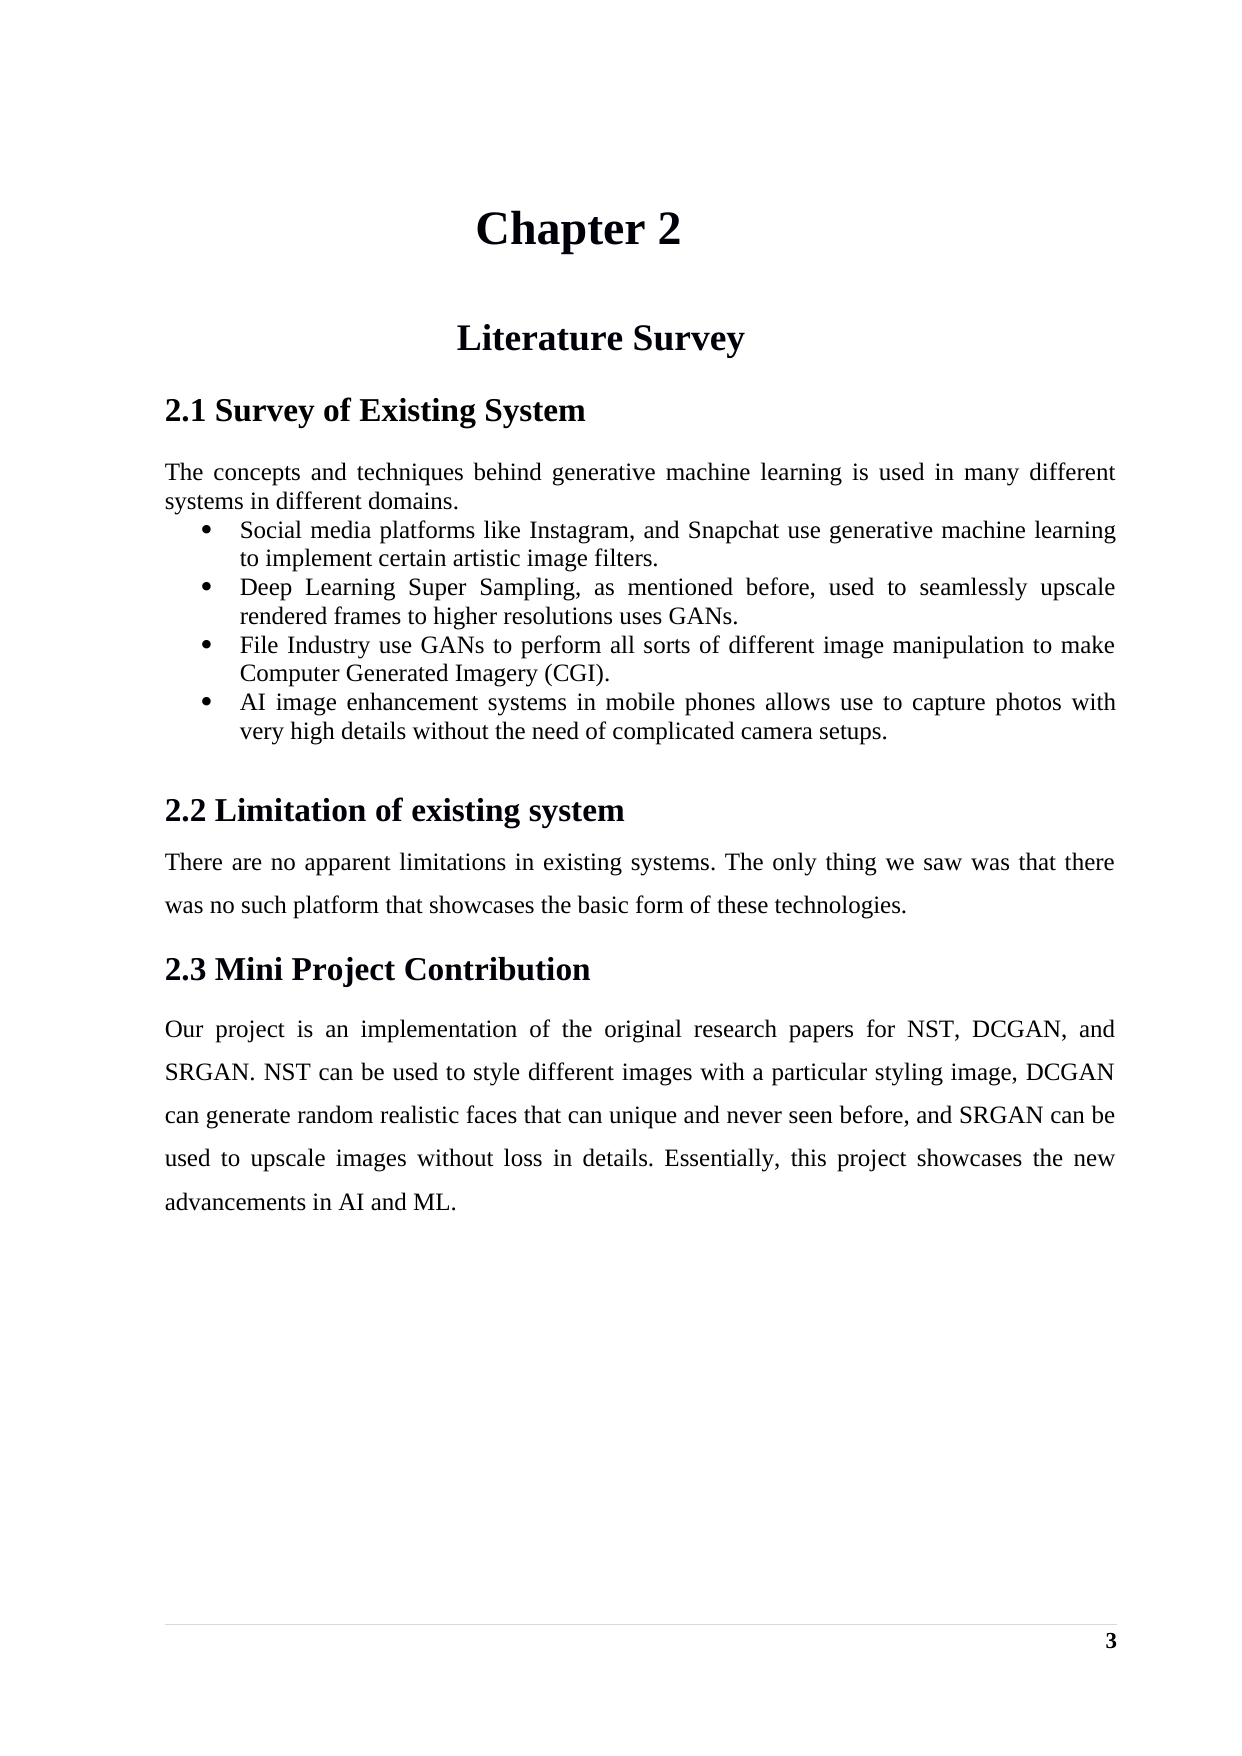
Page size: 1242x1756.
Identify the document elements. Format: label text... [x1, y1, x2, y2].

text There are no apparent limitations in existing systems. The only thing we saw was that there was no such platform that showcases the basic form of these technologies. [164, 847, 1117, 919]
subtitle 2.2 Limitation of existing system [164, 790, 1117, 828]
subtitle File Industry use GANs to perform all sorts of different image manipulation to make Computer Generated Imagery (CGI). [202, 630, 1117, 687]
subtitle Social media platforms like Instagram, and Snapchat use generative machine learning to implement certain artistic image filters. [202, 515, 1117, 572]
subtitle 2.1 Survey of Existing System [164, 390, 1117, 428]
subtitle Chapter 2 [475, 200, 1117, 255]
subtitle The concepts and techniques behind generative machine learning is used in many different systems in different domains. [164, 457, 1117, 515]
text Our project is an implementation of the original research papers for NST, DCGAN, and SRGAN. NST can be used to style different images with a particular styling image, DCGAN can generate random realistic faces that can unique and never seen before, and SRGAN can be used to upscale images without loss in details. Essentially, this project showcases the new advancements in AI and ML. [164, 1014, 1117, 1215]
subtitle Literature Survey [457, 316, 1117, 359]
subtitle Deep Learning Super Sampling, as mentioned before, used to seamlessly upscale rendered frames to higher resolutions uses GANs. [202, 572, 1117, 630]
subtitle AI image enhancement systems in mobile phones allows use to capture photos with very high details without the need of complicated camera setups. [202, 687, 1117, 745]
subtitle 2.3 Mini Project Contribution [164, 949, 1117, 988]
